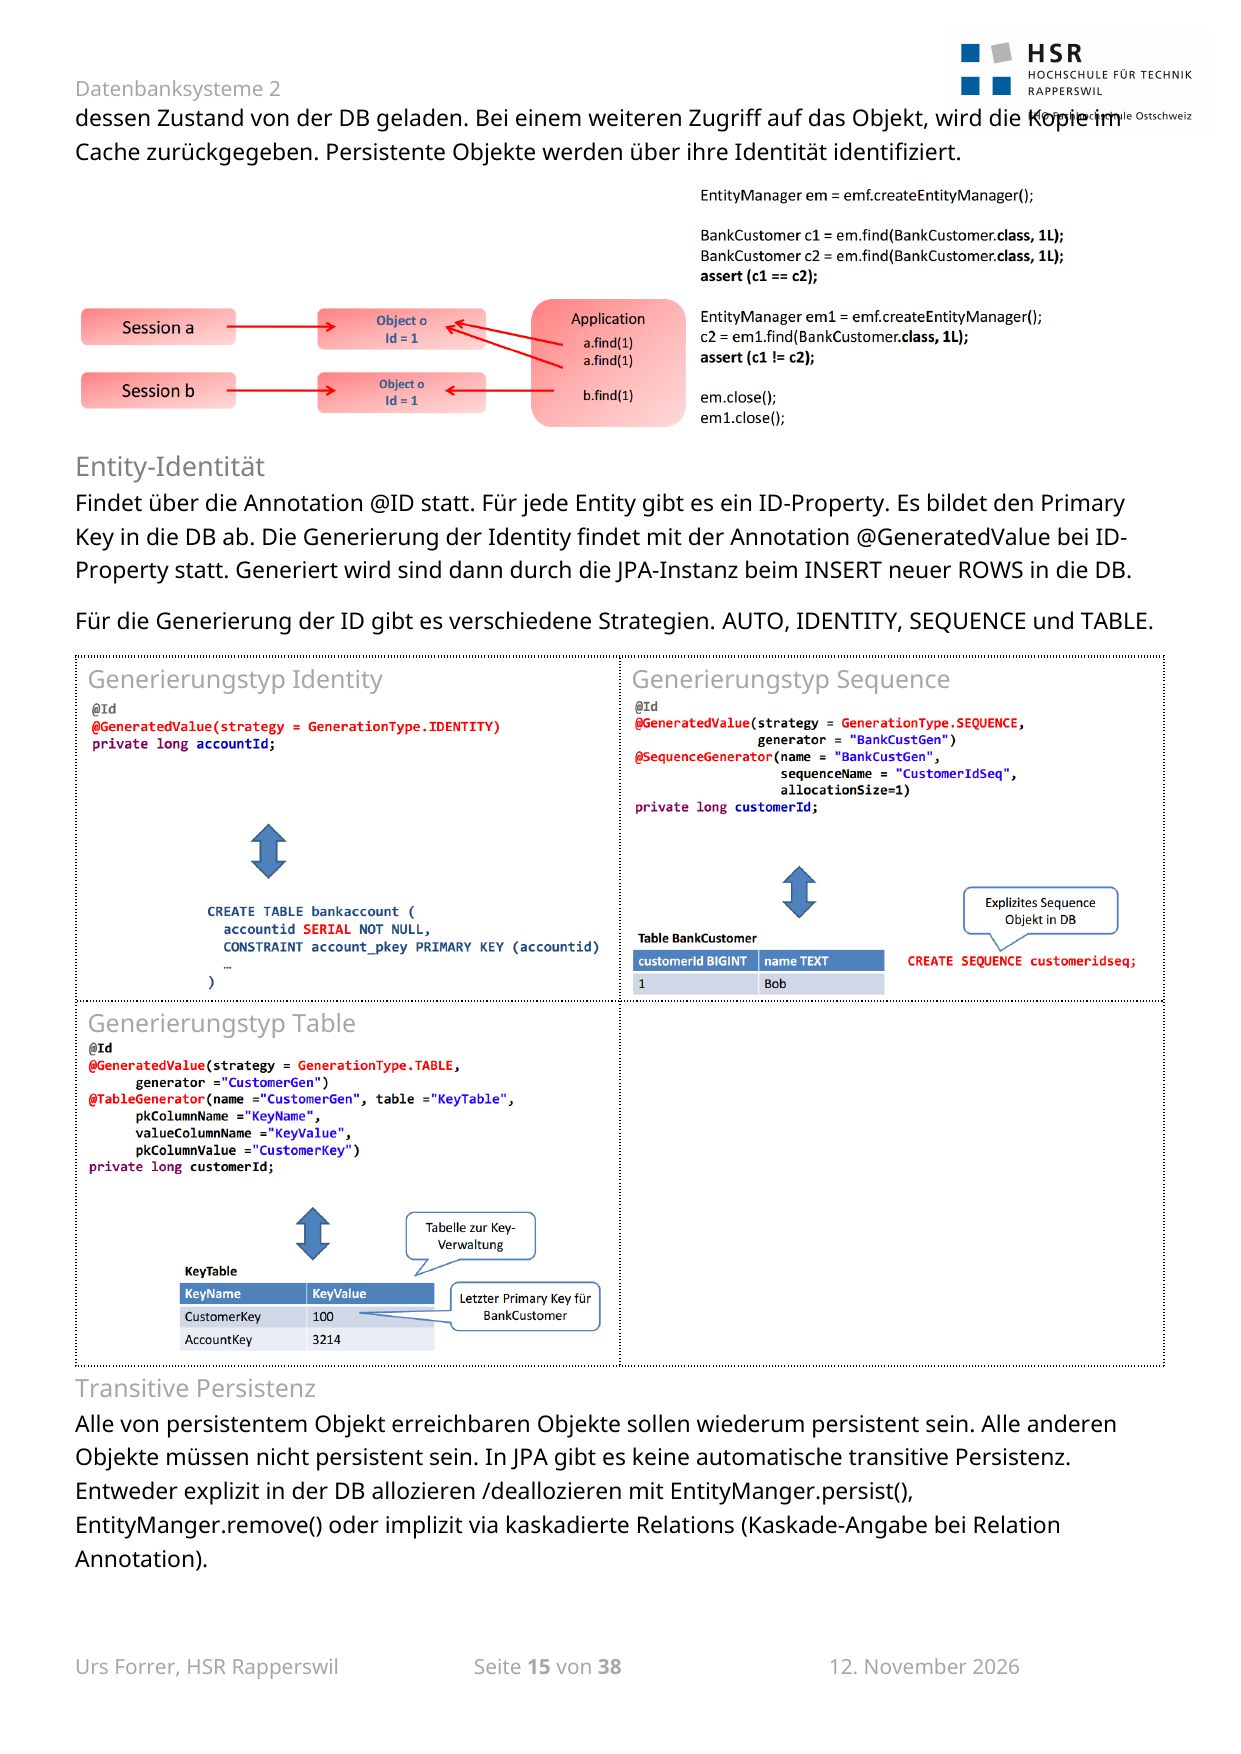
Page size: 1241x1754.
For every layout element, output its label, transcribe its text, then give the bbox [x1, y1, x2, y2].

picture [87, 1040, 609, 1365]
text Findet über die Annotation @ID statt. Für jede Entity gibt es ein ID-Property. Es bildet den Primary Key in die DB ab. Die Generierung der Identity findet mit der Annotation @GeneratedValue bei ID-Property statt. Generiert wird sind dann durch die JPA-Instanz beim INSERT neuer ROWS in die DB. [75, 487, 1165, 586]
subtitle Transitive Persistenz [75, 1371, 1165, 1405]
picture [631, 695, 1153, 996]
table_header Generierungstyp Identity [76, 655, 620, 1000]
picture [75, 299, 691, 428]
picture [943, 29, 1210, 134]
subtitle Entity-Identität [75, 447, 1165, 484]
picture [87, 695, 609, 1000]
table_header Generierungstyp Sequence [620, 655, 1164, 1000]
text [75, 102, 1165, 167]
table_cell Generierungstyp Table [76, 1000, 620, 1364]
table_cell [620, 1000, 1164, 1364]
text Alle von persistentem Objekt erreichbaren Objekte sollen wiederum persistent sein. Alle anderen Objekte müssen nicht persistent sein. In JPA gibt es keine automatische transitive Persistenz. Entweder explizit in der DB allozieren /deallozieren mit EntityManger.persist(), EntityManger.remove() oder implizit via kaskadierte Relations (Kaskade-Angabe bei Relation Annotation). [75, 1408, 1165, 1574]
text Für die Generierung der ID gibt es verschiedene Strategien. AUTO, IDENTITY, SEQUENCE und TABLE. [75, 605, 1165, 636]
picture [696, 186, 1084, 428]
